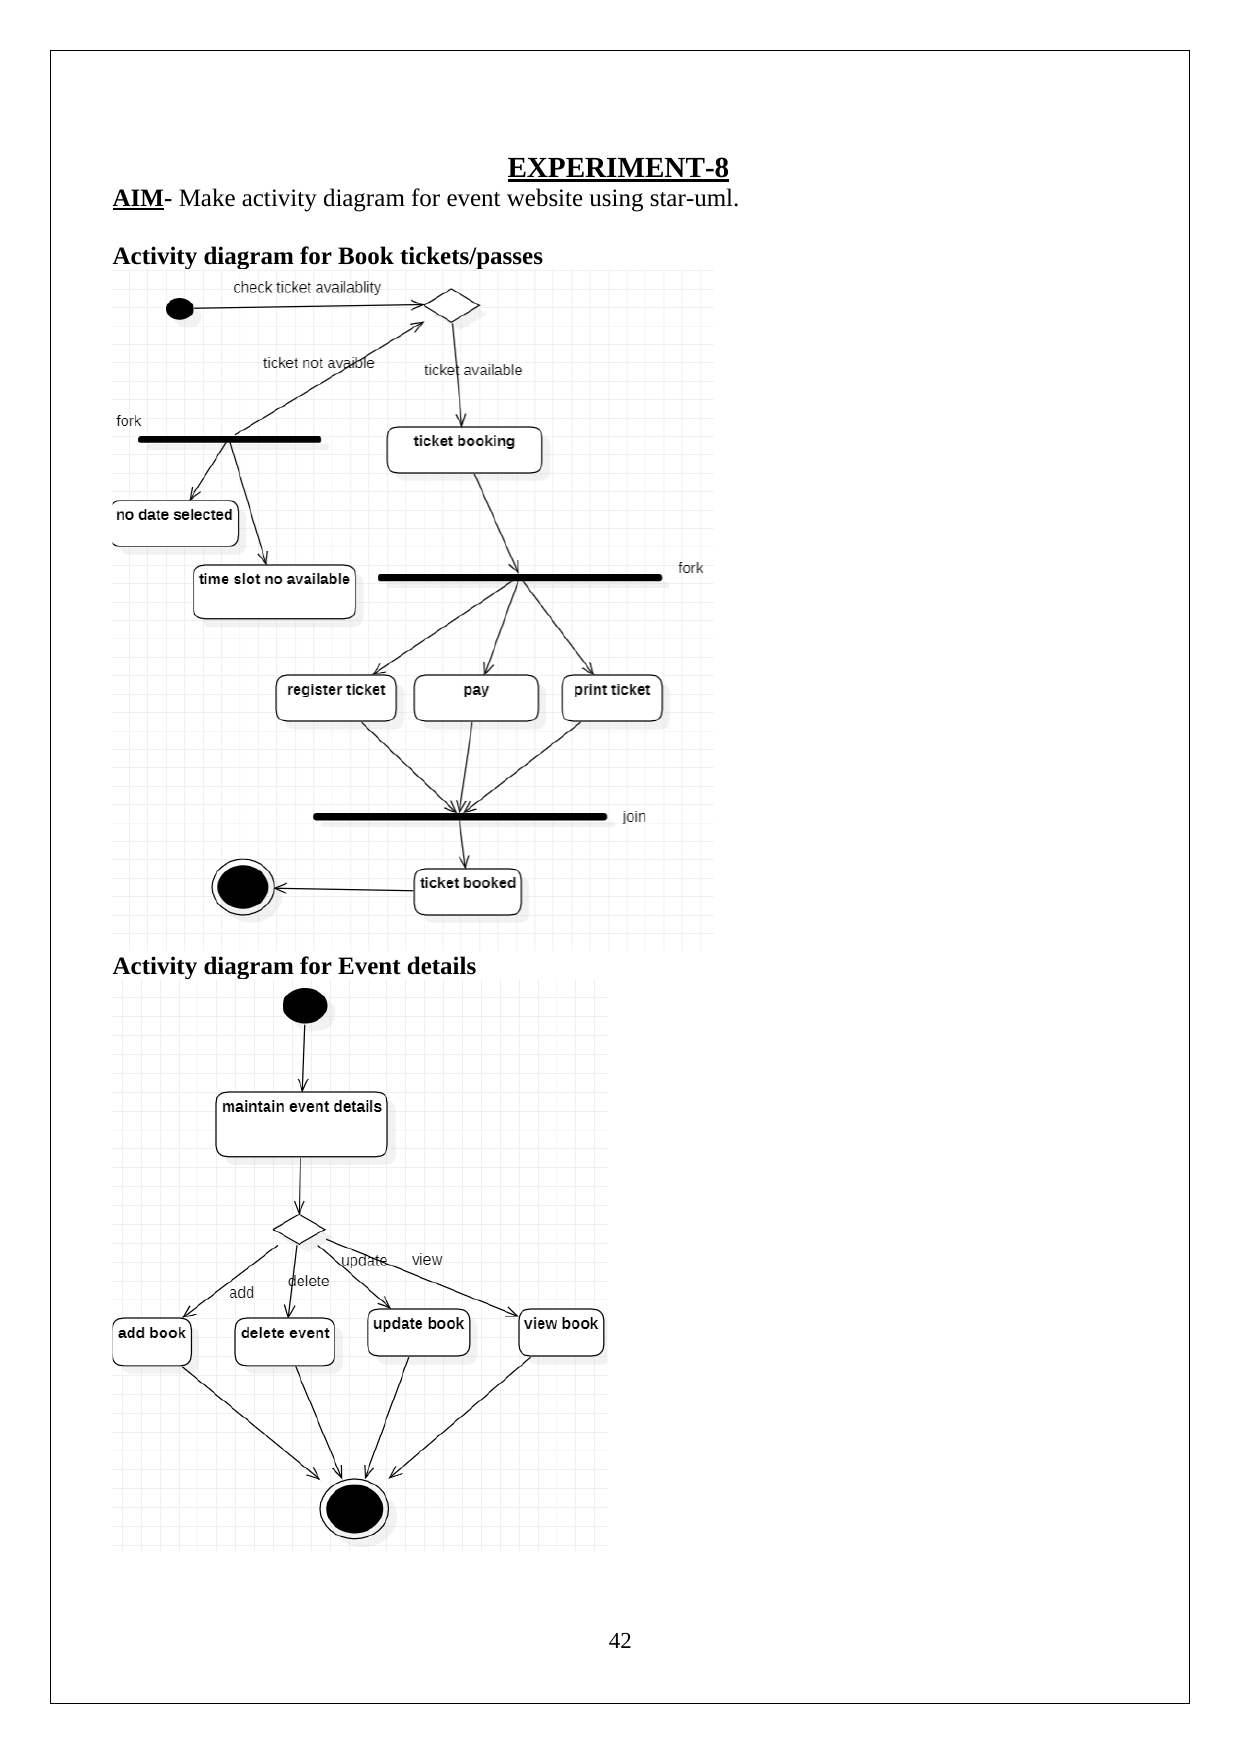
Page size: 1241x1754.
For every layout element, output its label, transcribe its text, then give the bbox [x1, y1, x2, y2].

picture [112, 269, 714, 951]
subtitle EXPERIMENT-8 [403, 150, 833, 183]
text Activity diagram for Book tickets/passes [112, 241, 1128, 270]
text Activity diagram for Event details [112, 951, 1128, 980]
picture [112, 979, 608, 1552]
text AIM- Make activity diagram for event website using star-uml. [112, 183, 1128, 212]
